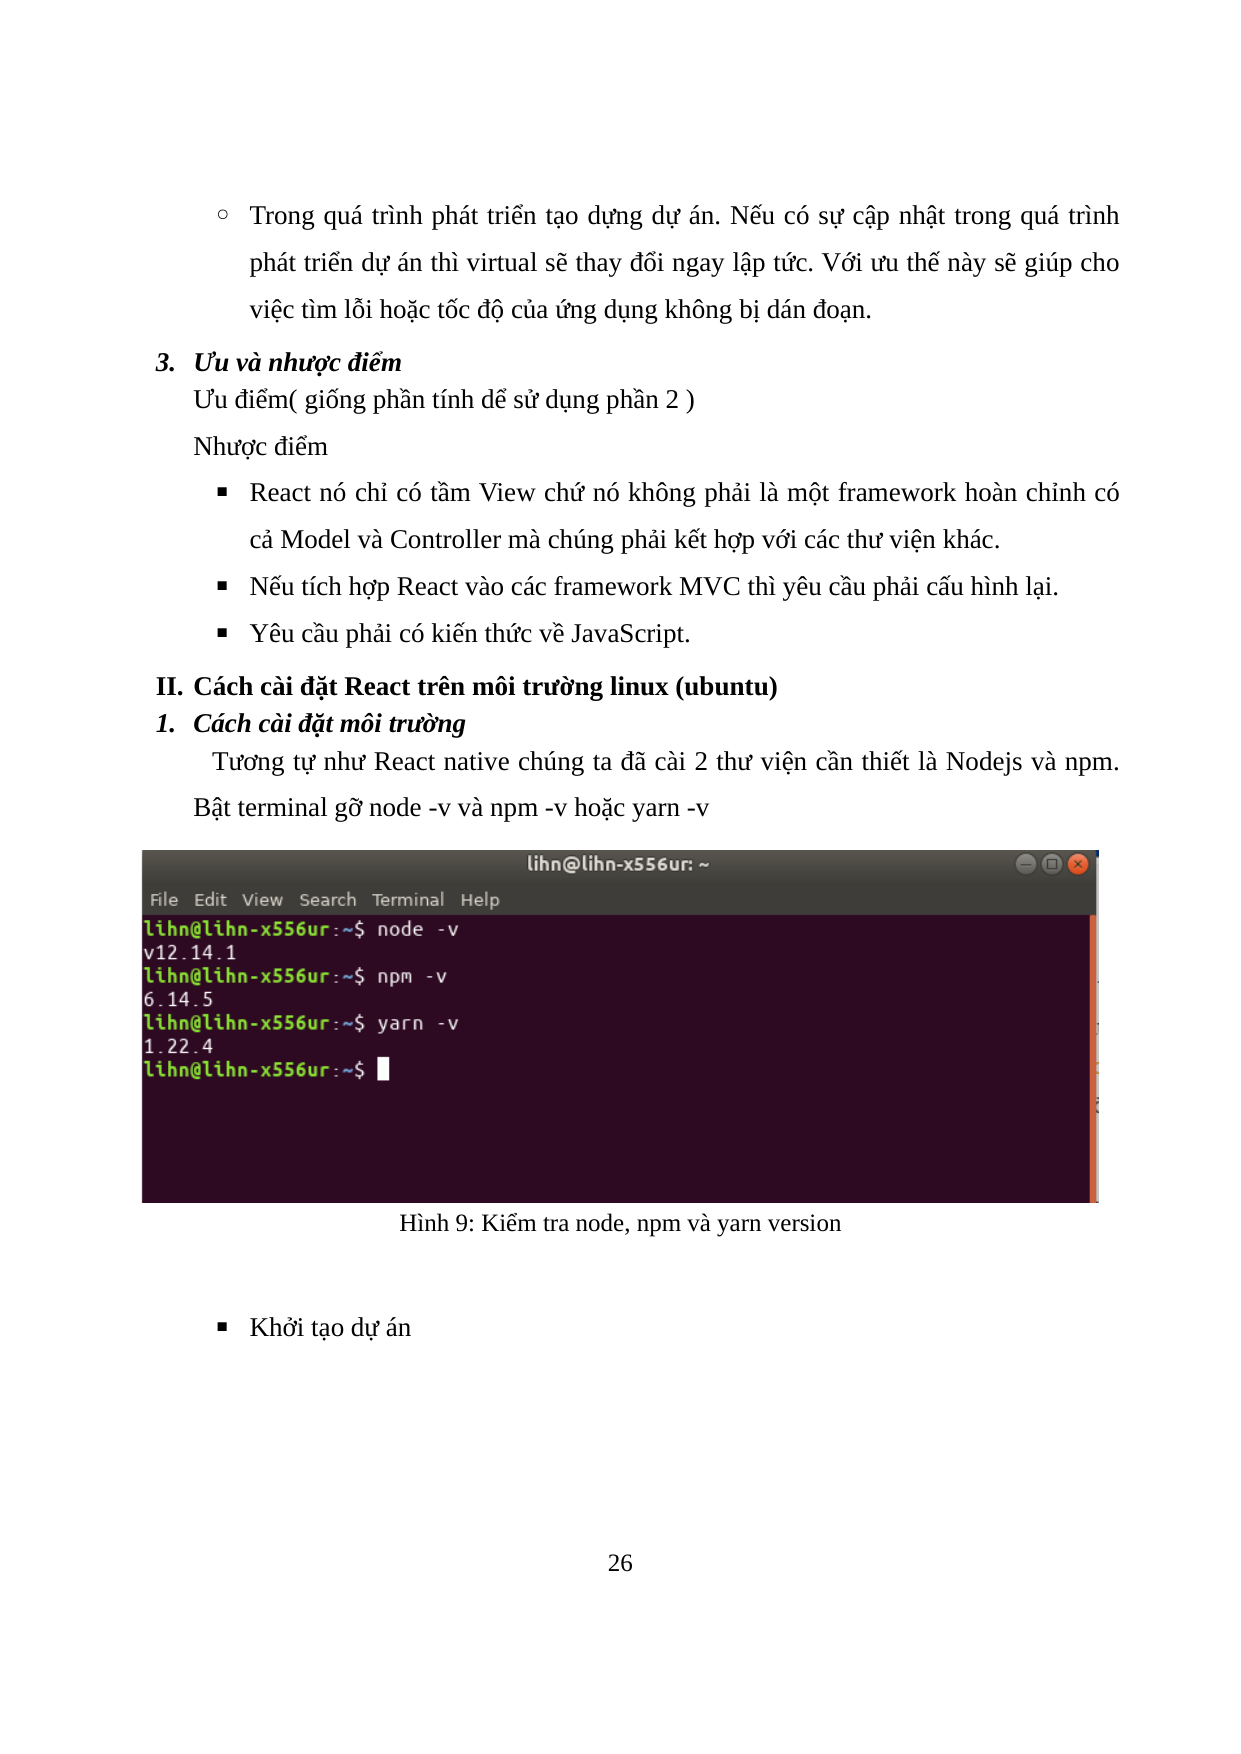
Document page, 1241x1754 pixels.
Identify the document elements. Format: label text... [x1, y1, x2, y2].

text Ưu điểm( giống phần tính dể sử dụng phần 2 ) [156, 383, 1122, 414]
list Khởi tạo dự án [212, 1311, 1122, 1342]
picture [141, 850, 1099, 1203]
text Tương tự như React native chúng ta đã cài 2 thư viện cần thiết là Nodejs và npm. Bật terminal gỡ node -v và npm -v hoặc yarn -v [193, 745, 1122, 823]
list Nếu tích hợp React vào các framework MVC thì yêu cầu phải cấu hình lại. [212, 570, 1122, 601]
list Yêu cầu phải có kiến thức về JavaScript. [212, 617, 1122, 648]
subtitle 1. Cách cài đặt môi trường [156, 707, 1122, 738]
text Nhược điểm [118, 430, 1122, 461]
list React nó chỉ có tầm View chứ nó không phải là một framework hoàn chỉnh có cả Model và Controller mà chúng phải kết hợp với các thư viện khác. [212, 477, 1122, 554]
list Trong quá trình phát triển tạo dựng dự án. Nếu có sự cập nhật trong quá trình phát triển dự án thì virtual sẽ thay đổi ngay lập tức. Với ưu thế này sẽ giúp cho việc tìm lỗi hoặc tốc độ của ứng dụng không bị dán đoạn. [212, 199, 1122, 324]
subtitle II. Cách cài đặt React trên môi trường linux (ubuntu) [156, 670, 1122, 701]
subtitle 3. Ưu và nhược điểm [156, 346, 1122, 377]
